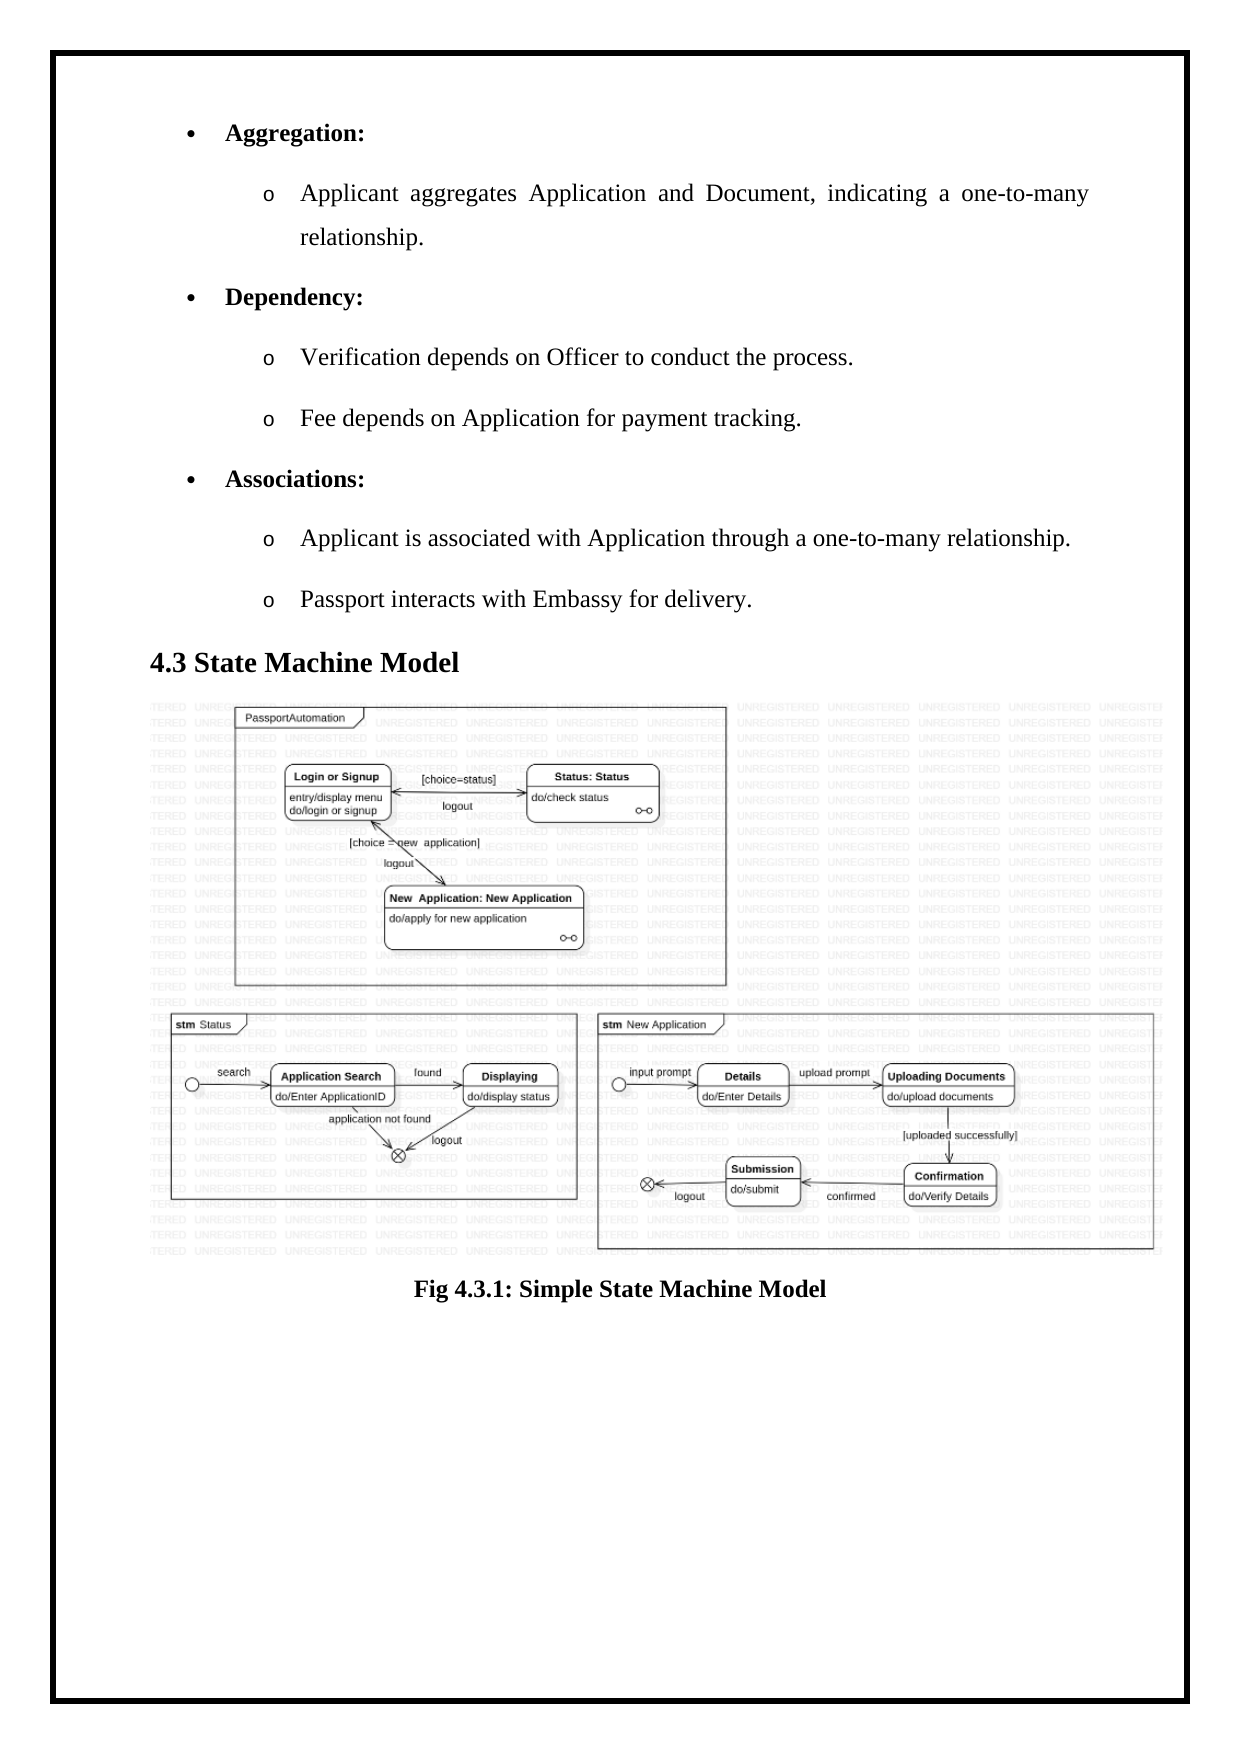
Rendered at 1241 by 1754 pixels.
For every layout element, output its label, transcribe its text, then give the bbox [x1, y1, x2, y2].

list Fee depends on Application for payment tracking. [262, 403, 1090, 432]
list Verification depends on Officer to conduct the process. [262, 342, 1090, 371]
list Aggregation: [187, 118, 1090, 147]
text Fig 4.3.1: Simple State Machine Model [150, 1274, 1090, 1303]
list Dependency: [187, 282, 1090, 311]
list Associations: [187, 464, 1090, 492]
list Applicant aggregates Application and Document, indicating a one-to-many relationship. [262, 178, 1090, 251]
picture [150, 697, 1163, 1256]
list Applicant is associated with Application through a one-to-many relationship. [262, 523, 1090, 553]
text 4.3 State Machine Model [150, 646, 1090, 679]
list Passport interacts with Embassy for delivery. [262, 584, 1090, 614]
